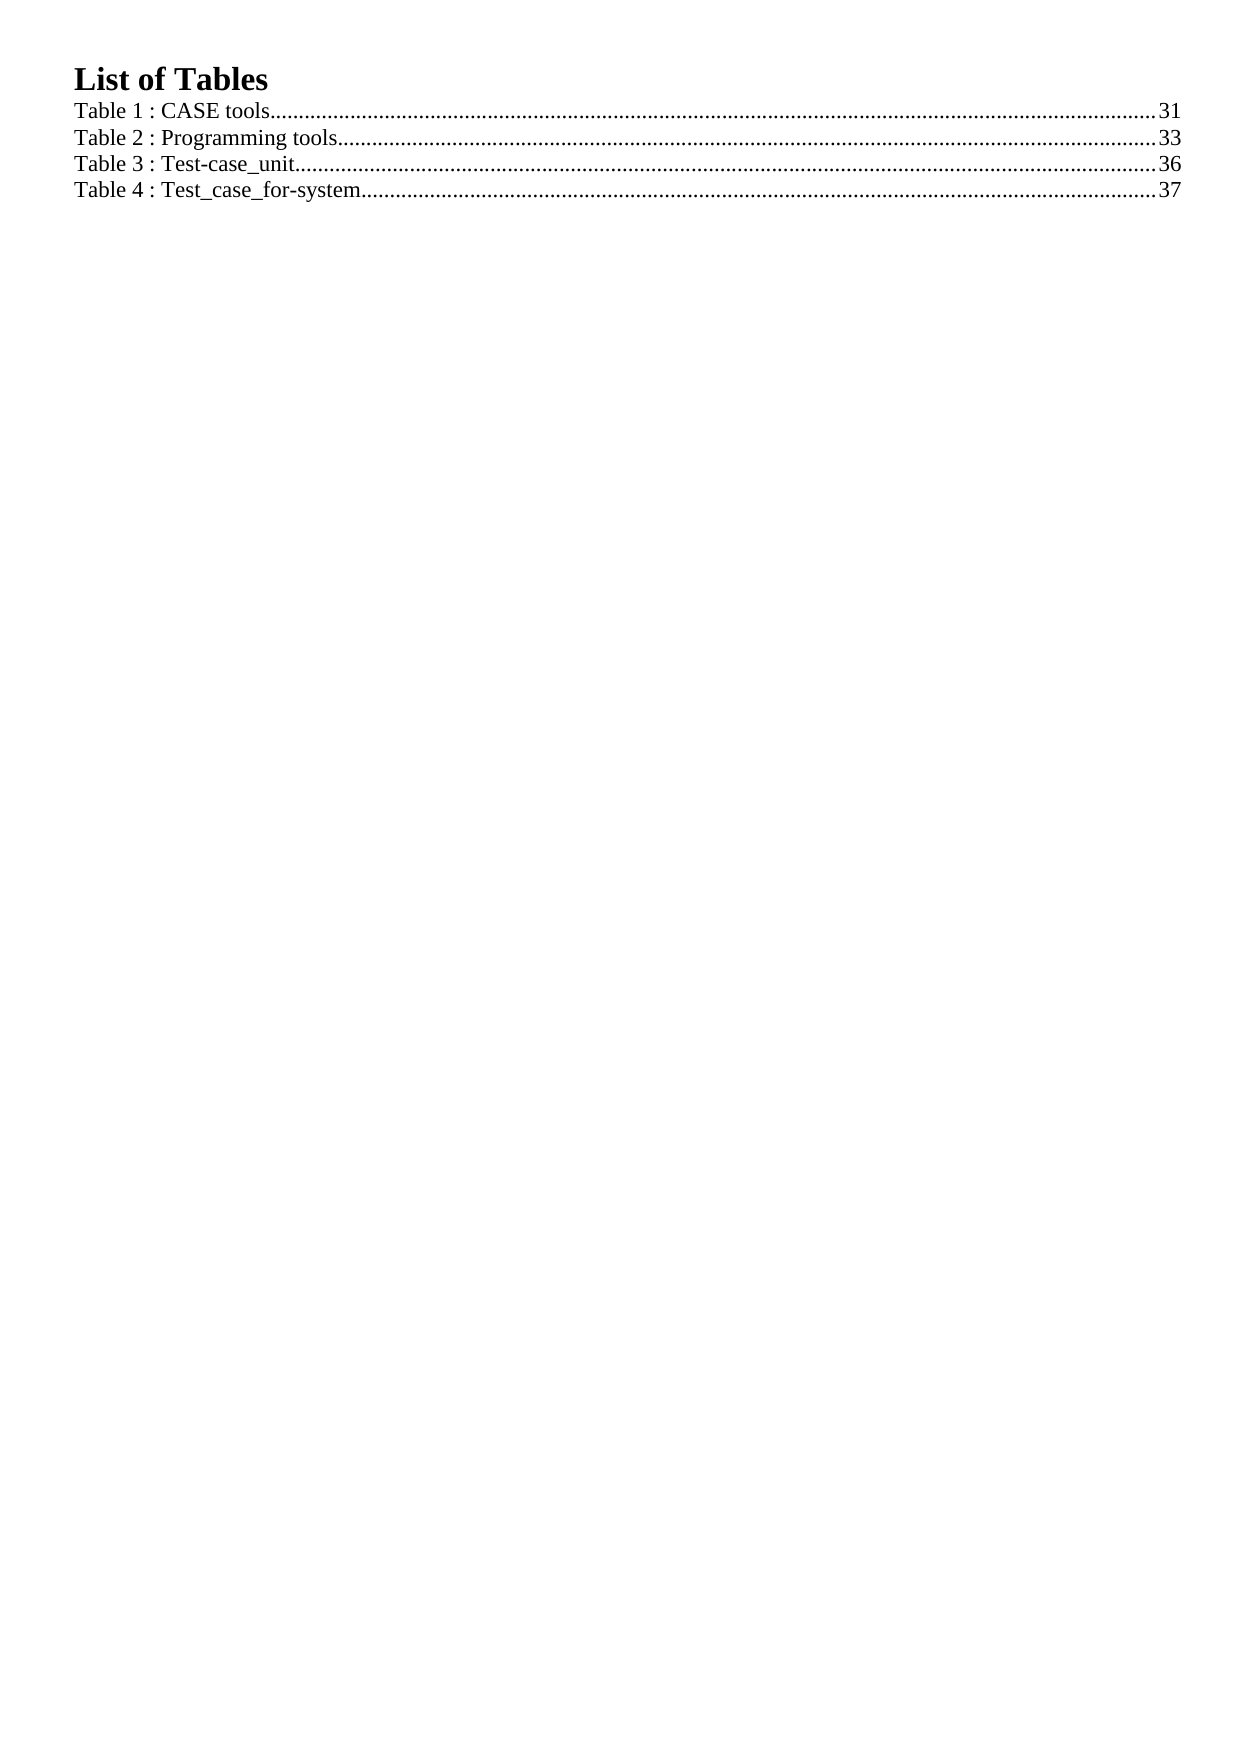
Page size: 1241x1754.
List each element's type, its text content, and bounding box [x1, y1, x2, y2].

subtitle List of Tables [74, 59, 1181, 97]
text Table 1 : CASE tools 31 [74, 97, 1181, 124]
text Table 4 : Test_case_for-system 37 [74, 176, 1181, 203]
text Table 3 : Test-case_unit 36 [74, 150, 1181, 176]
text Table 2 : Programming tools 33 [74, 124, 1181, 150]
